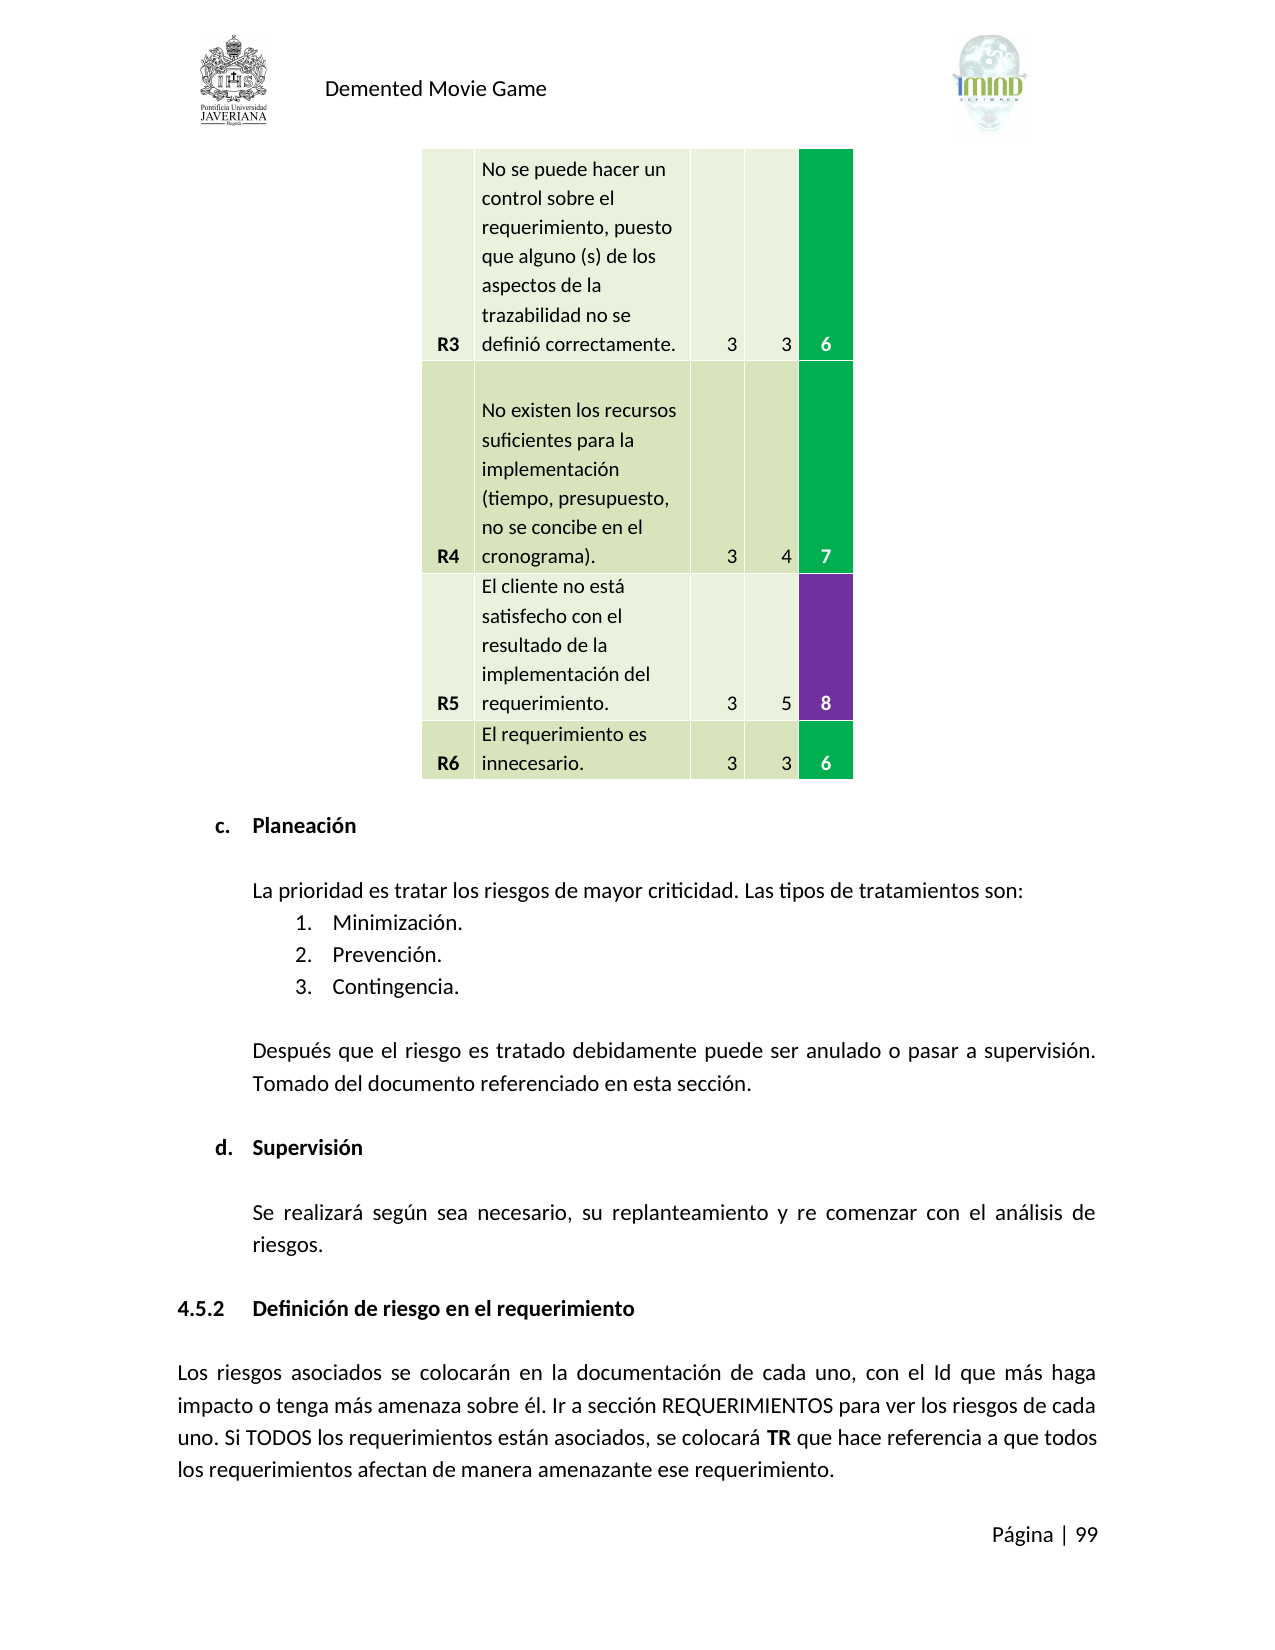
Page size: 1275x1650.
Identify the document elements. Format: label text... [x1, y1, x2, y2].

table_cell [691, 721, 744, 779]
text Después que el riesgo es tratado debidamente puede ser anulado o pasar a supervisión. Tomado del documento referenciado en esta sección. [252, 1037, 1098, 1097]
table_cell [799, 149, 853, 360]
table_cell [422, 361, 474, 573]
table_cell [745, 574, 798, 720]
list Supervisión [215, 1133, 1098, 1161]
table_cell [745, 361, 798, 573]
picture [951, 35, 1033, 138]
text Los riesgos asociados se colocarán en la documentación de cada uno, con el Id que más haga impacto o tenga más amenaza sobre él. Ir a sección REQUERIMIENTOS para ver los riesgos de cada uno. Si TODOS los requerimientos están asociados, se colocará TR que hace referencia a que todos los requerimientos afectan de manera amenazante ese requerimiento. [177, 1358, 1098, 1483]
list Se realizará según sea necesario, su replanteamiento y re comenzar con el análisis de riesgos. [252, 1198, 1098, 1258]
list Minimización. [295, 908, 1098, 936]
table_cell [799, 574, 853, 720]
picture [200, 35, 267, 126]
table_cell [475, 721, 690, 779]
list Prevención. [295, 940, 1098, 968]
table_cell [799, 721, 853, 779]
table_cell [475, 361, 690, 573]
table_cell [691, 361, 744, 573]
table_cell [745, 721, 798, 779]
list Contingencia. [295, 972, 1098, 1000]
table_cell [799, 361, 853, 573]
list La prioridad es tratar los riesgos de mayor criticidad. Las tipos de tratamientos son: [252, 876, 1098, 904]
list Planeación [215, 811, 1098, 839]
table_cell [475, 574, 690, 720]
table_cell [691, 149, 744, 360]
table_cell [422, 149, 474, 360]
list Definición de riesgo en el requerimiento [177, 1294, 1098, 1322]
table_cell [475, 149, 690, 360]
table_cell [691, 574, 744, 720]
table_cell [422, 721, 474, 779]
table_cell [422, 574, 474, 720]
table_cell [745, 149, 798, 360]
